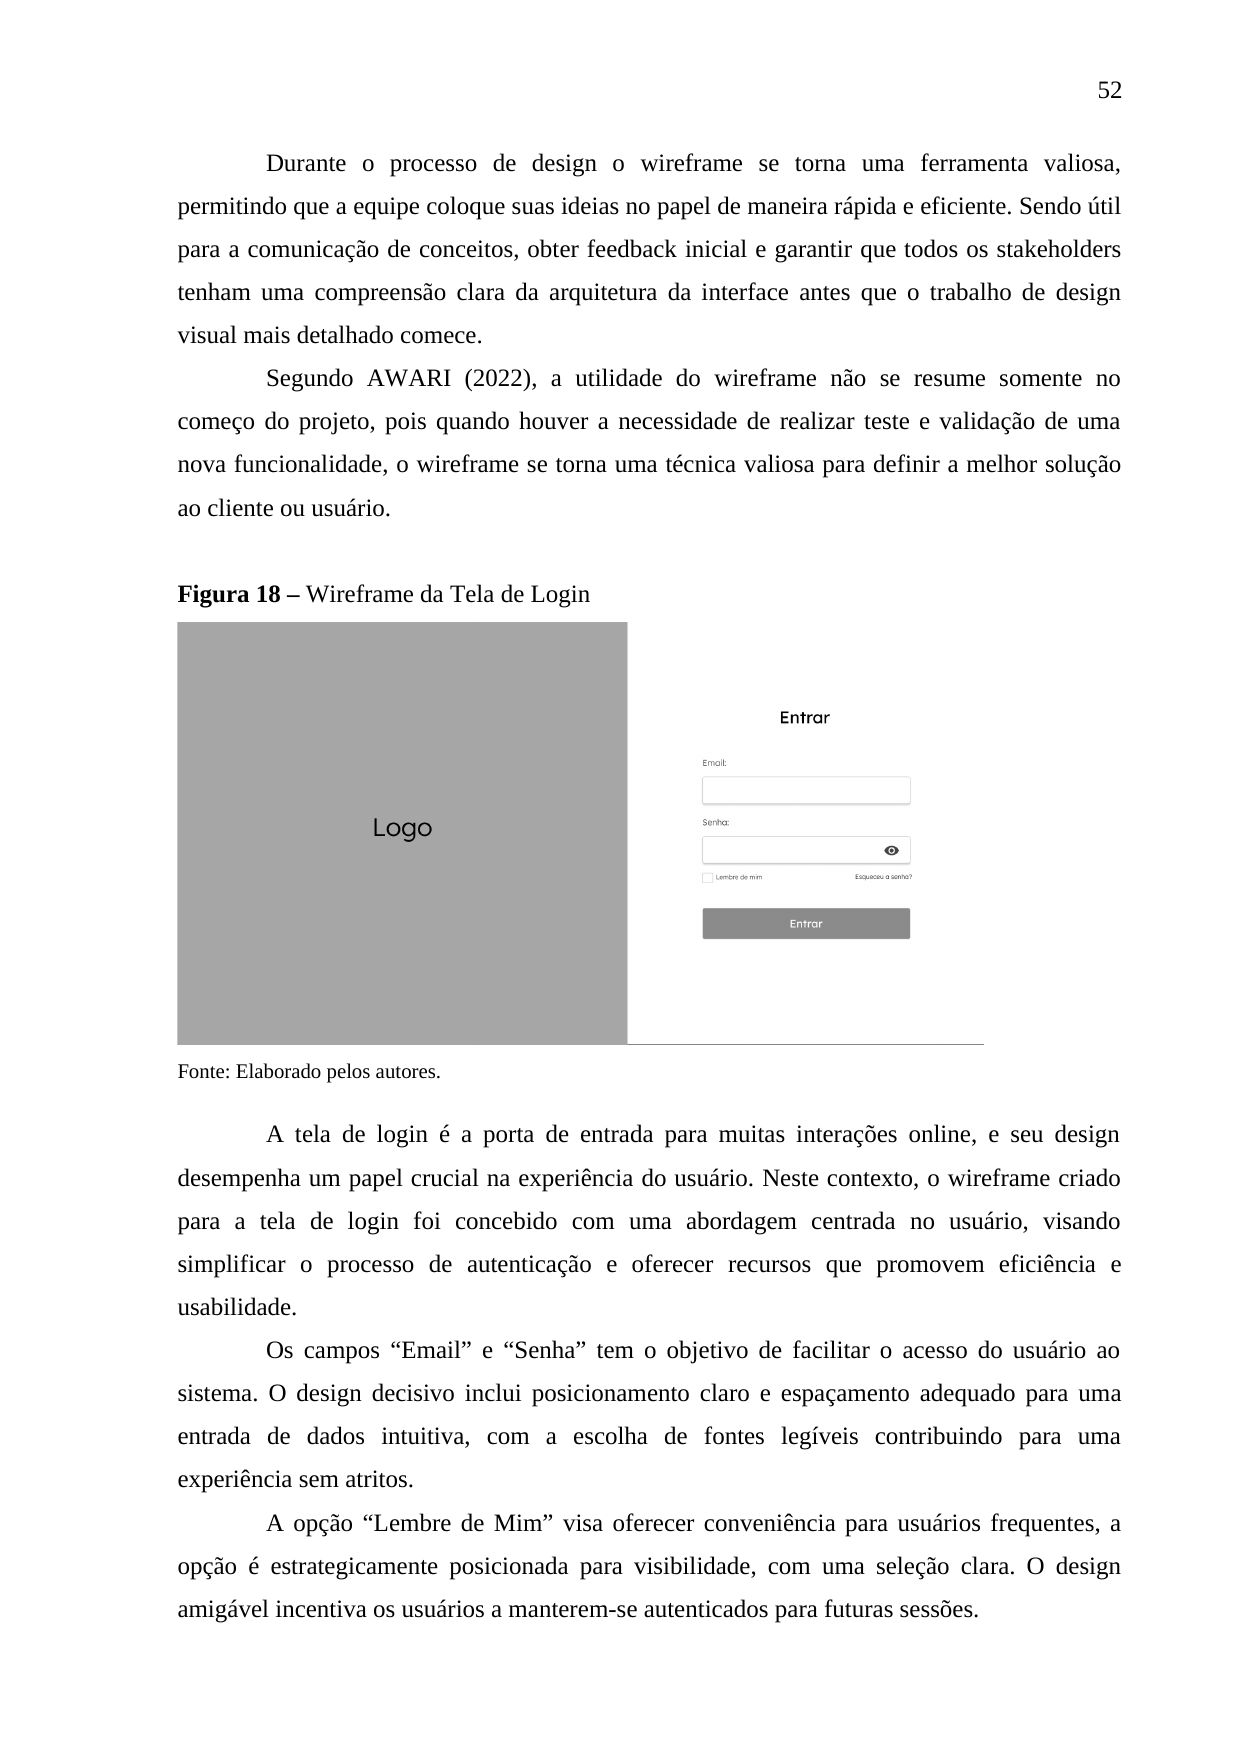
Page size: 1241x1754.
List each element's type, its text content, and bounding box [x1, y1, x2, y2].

text A tela de login é a porta de entrada para muitas interações online, e seu design desempenha um papel crucial na experiência do usuário. Neste contexto, o wireframe criado para a tela de login foi concebido com uma abordagem centrada no usuário, visando simplificar o processo de autenticação e oferecer recursos que promovem eficiência e usabilidade. [177, 1119, 1122, 1321]
text Segundo AWARI (2022), a utilidade do wireframe não se resume somente no começo do projeto, pois quando houver a necessidade de realizar teste e validação de uma nova funcionalidade, o wireframe se torna uma técnica valiosa para definir a melhor solução ao cliente ou usuário. [177, 363, 1122, 521]
text A opção “Lembre de Mim” visa oferecer conveniência para usuários frequentes, a opção é estrategicamente posicionada para visibilidade, com uma seleção clara. O design amigável incentiva os usuários a manterem-se autenticados para futuras sessões. [177, 1508, 1122, 1623]
text Figura 18 – Wireframe da Tela de Login [177, 579, 1122, 608]
text Durante o processo de design o wireframe se torna uma ferramenta valiosa, permitindo que a equipe coloque suas ideias no papel de maneira rápida e eficiente. Sendo útil para a comunicação de conceitos, obter feedback inicial e garantir que todos os stakeholders tenham uma compreensão clara da arquitetura da interface antes que o trabalho de design visual mais detalhado comece. [177, 148, 1122, 349]
picture [177, 622, 984, 1045]
text Fonte: Elaborado pelos autores. [177, 1058, 1122, 1083]
text Os campos “Email” e “Senha” tem o objetivo de facilitar o acesso do usuário ao sistema. O design decisivo inclui posicionamento claro e espaçamento adequado para uma entrada de dados intuitiva, com a escolha de fontes legíveis contribuindo para uma experiência sem atritos. [177, 1335, 1122, 1493]
